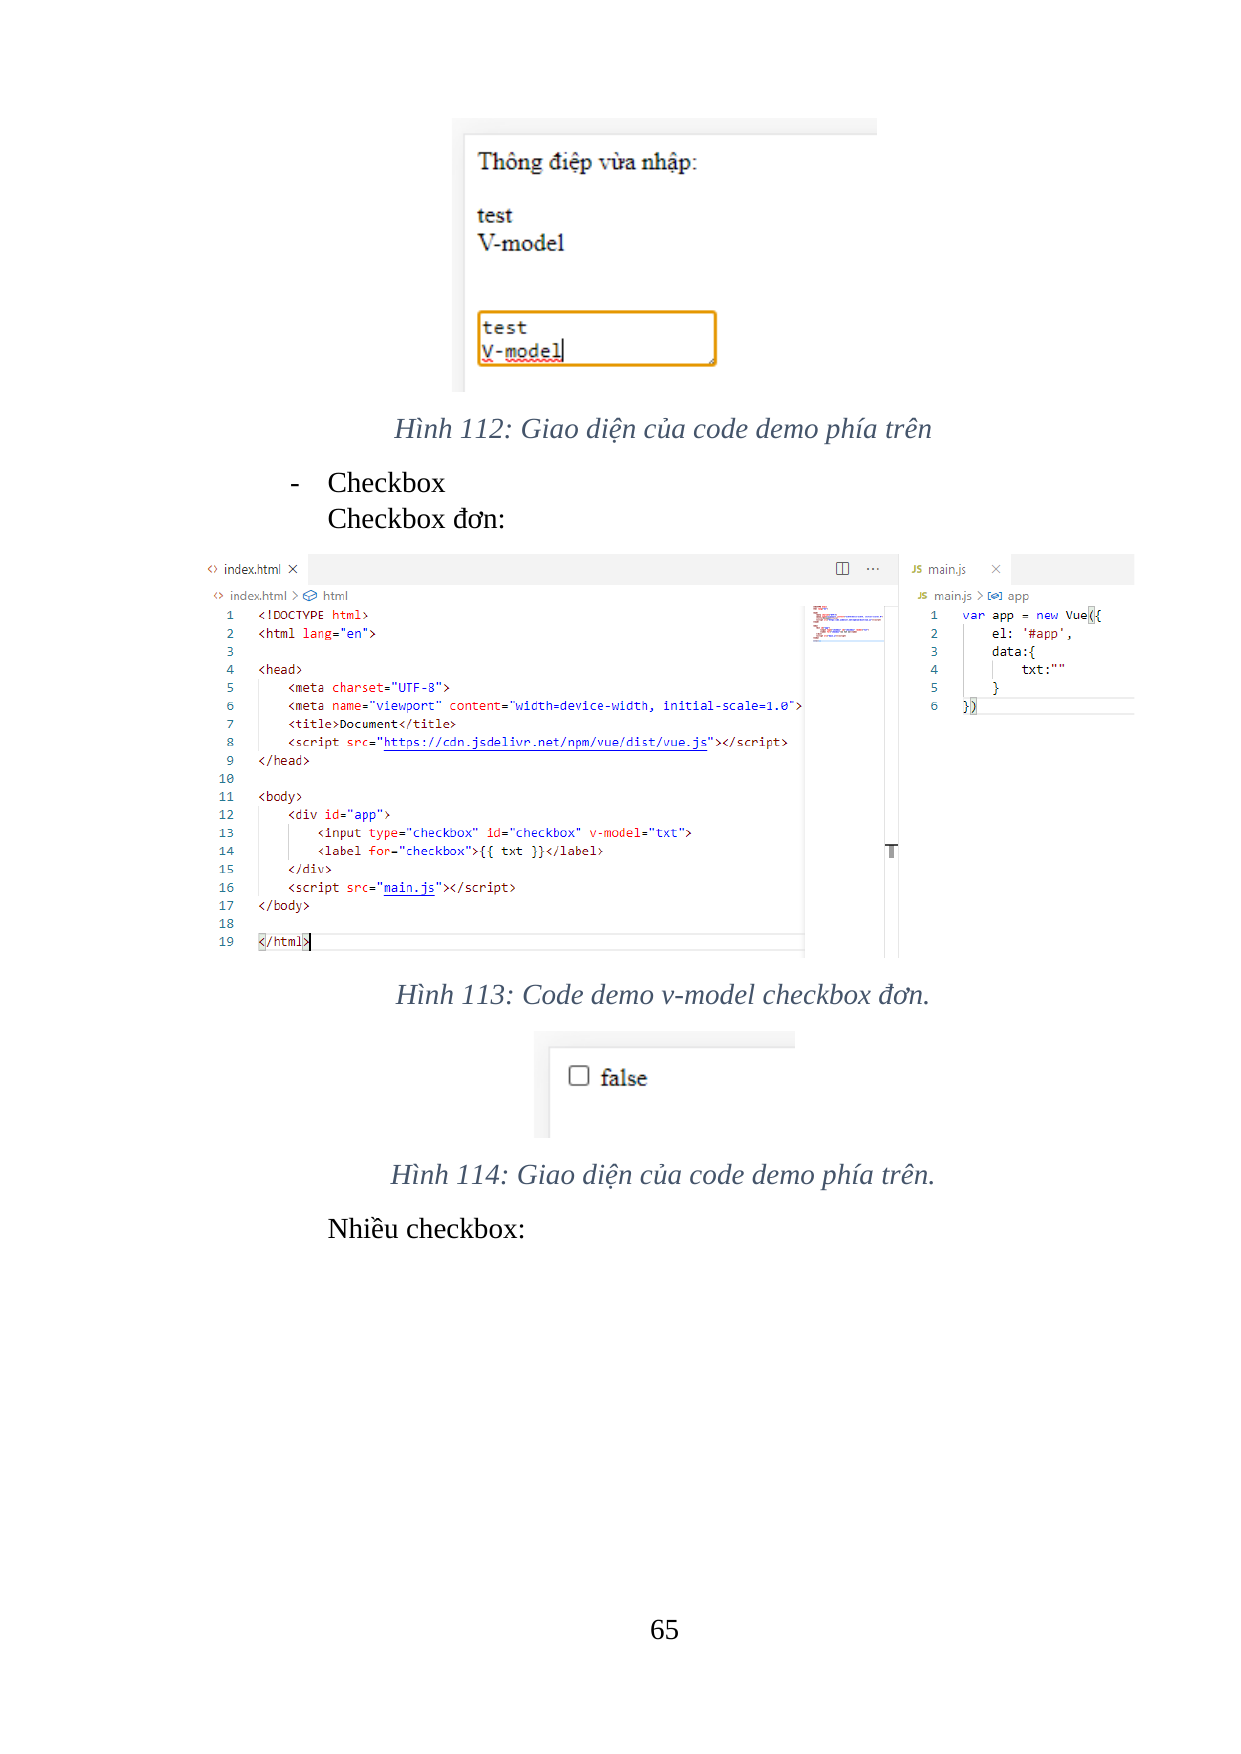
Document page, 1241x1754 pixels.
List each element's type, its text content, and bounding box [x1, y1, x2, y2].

text Hình 113: Code demo v-model checkbox đơn. [177, 977, 1152, 1011]
text Nhiều checkbox: [327, 1211, 1152, 1245]
text Hình 114: Giao diện của code demo phía trên. [177, 1157, 1152, 1191]
text Checkbox đơn: [327, 501, 1152, 535]
text Hình 112: Giao diện của code demo phía trên [177, 411, 1152, 444]
list Checkbox [290, 465, 1152, 499]
picture [533, 1031, 795, 1138]
picture [194, 554, 1135, 958]
picture [451, 118, 877, 392]
